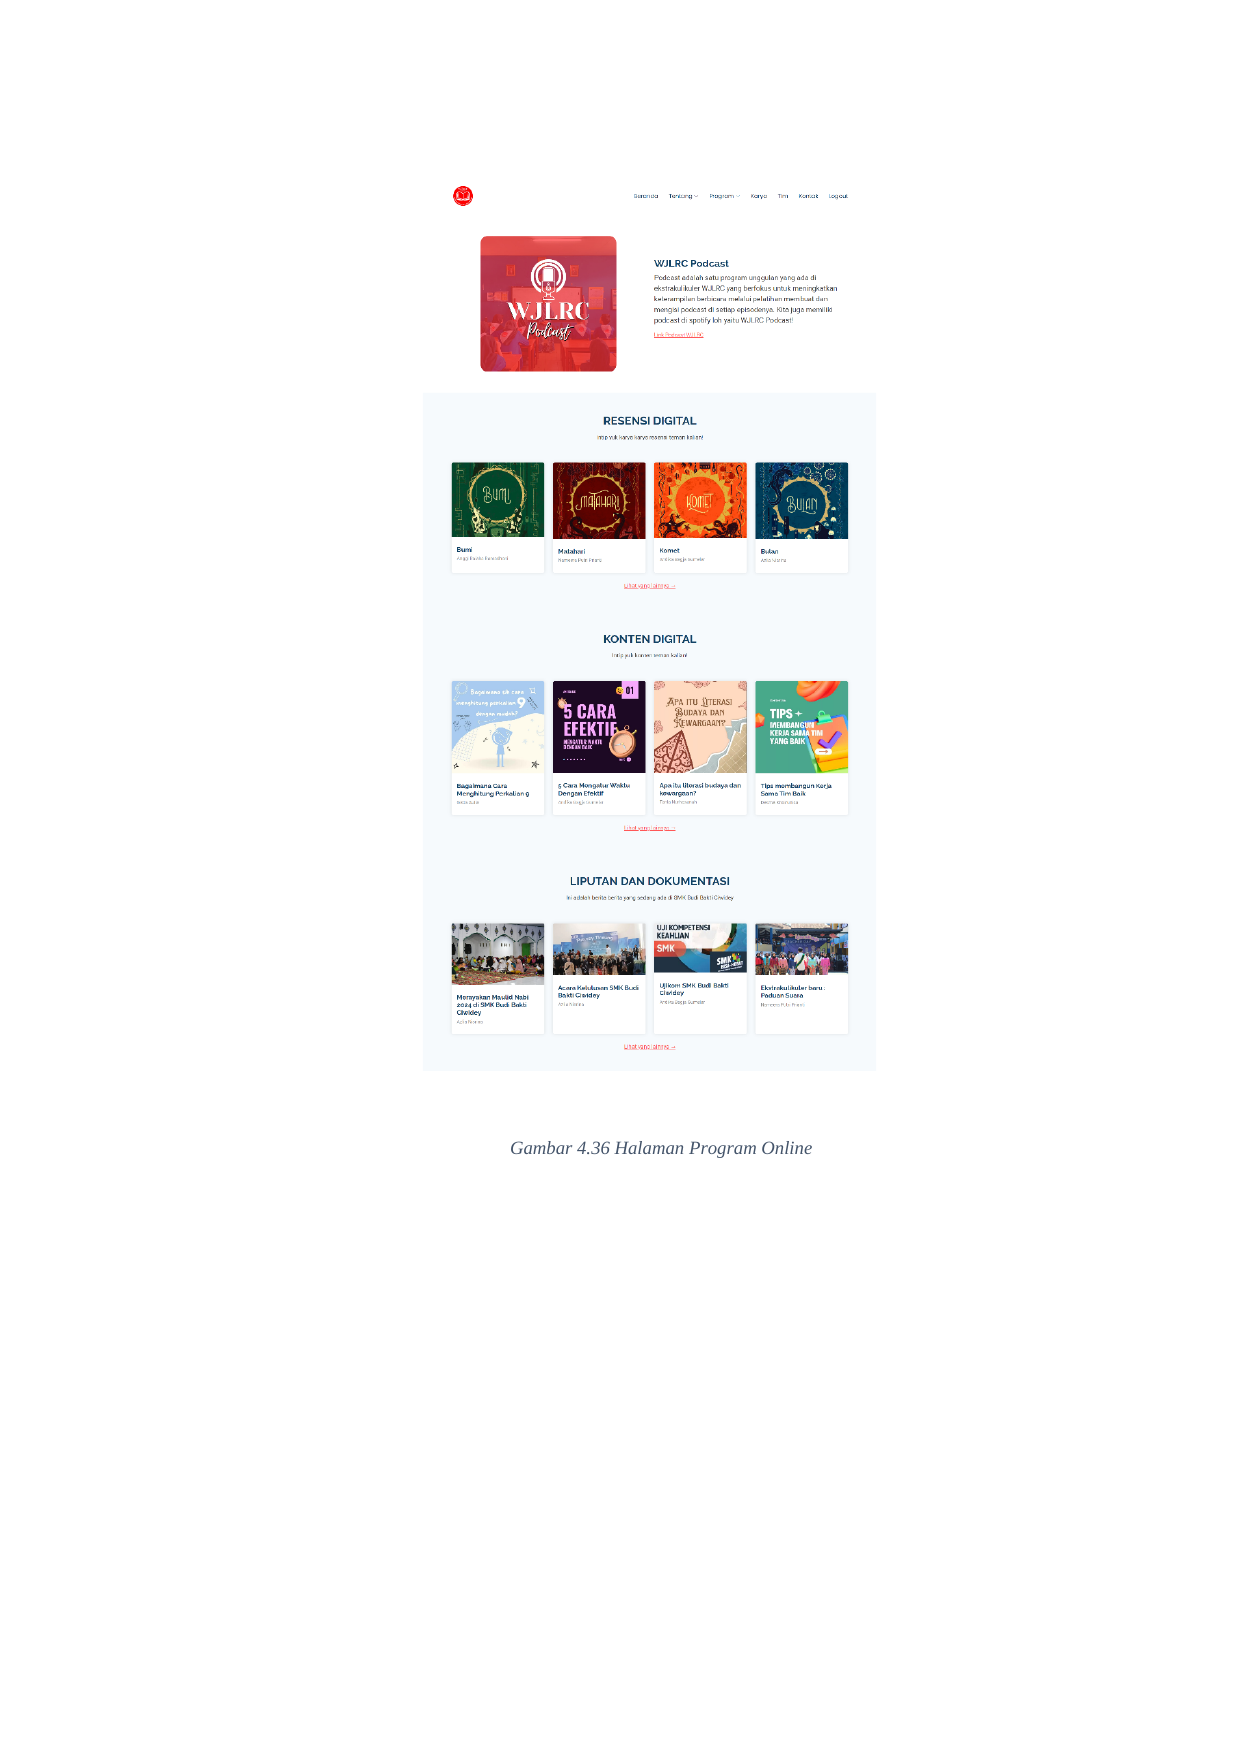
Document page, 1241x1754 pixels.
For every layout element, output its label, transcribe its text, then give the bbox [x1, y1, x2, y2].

text Gambar 4.36 Halaman Program Online [261, 1137, 1063, 1158]
picture [422, 177, 877, 1071]
